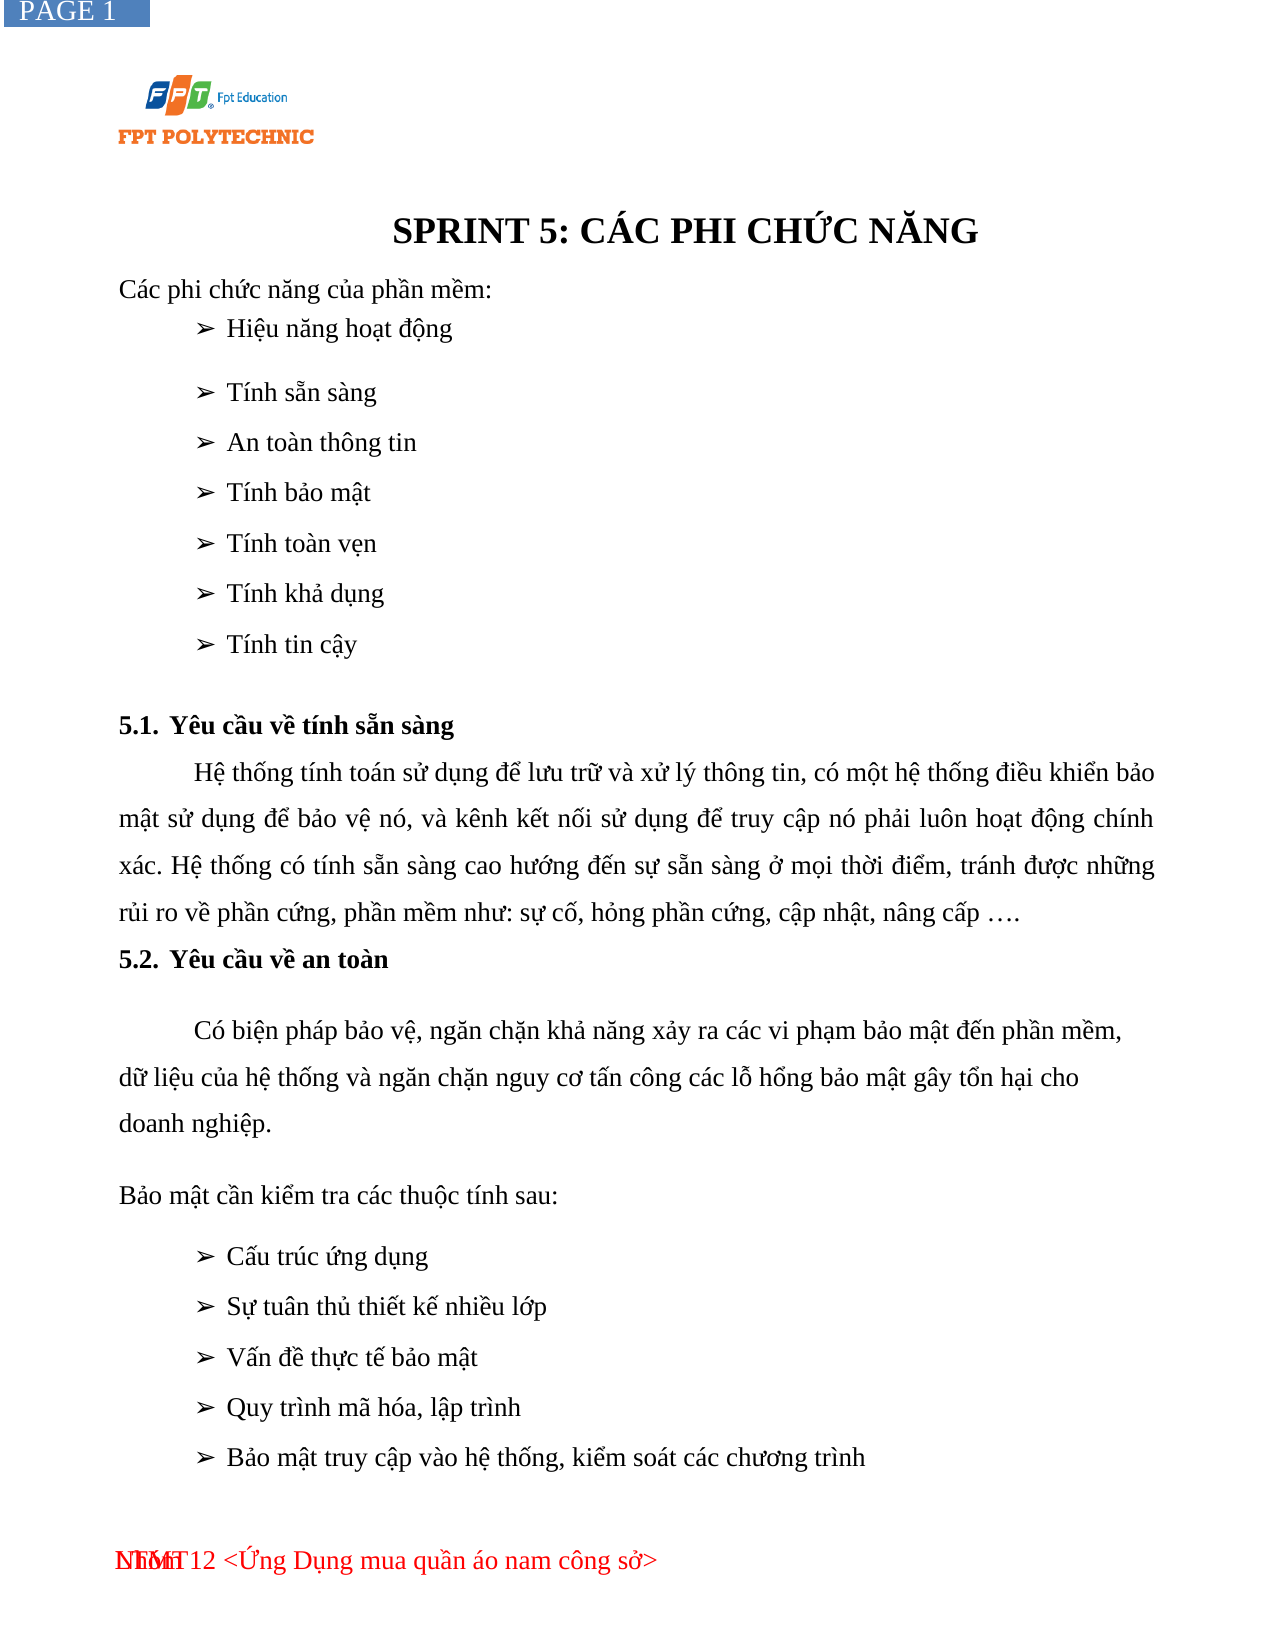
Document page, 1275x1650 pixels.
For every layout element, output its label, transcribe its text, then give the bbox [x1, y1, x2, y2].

list Hiệu năng hoạt động [194, 312, 1200, 344]
list Vấn đề thực tế bảo mật [194, 1341, 1200, 1373]
list Tính sẵn sàng [194, 376, 1200, 408]
list Tính tin cậy [194, 628, 1200, 660]
subtitle Yêu cầu về tính sẵn sàng [118, 709, 1200, 740]
list Bảo mật truy cập vào hệ thống, kiểm soát các chương trình [194, 1441, 1200, 1474]
list Sự tuân thủ thiết kế nhiều lớp [194, 1290, 1200, 1323]
text Hệ thống tính toán sử dụng để lưu trữ và xử lý thông tin, có một hệ thống điều khiển bảo mật sử dụng để bảo vệ nó, và kênh kết nối sử dụng để truy cập nó phải luôn hoạt động chính xác. Hệ thống có tính sẵn sàng cao hướng đến sự sẵn sàng ở mọi thời điểm, tránh được những rủi ro về phần cứng, phần mềm như: sự cố, hỏng phần cứng, cập nhật, nâng cấp …. [118, 756, 1156, 927]
picture [118, 75, 314, 144]
subtitle SPRINT 5: CÁC PHI CHỨC NĂNG [179, 209, 1125, 252]
text Bảo mật cần kiểm tra các thuộc tính sau: [118, 1179, 1200, 1210]
text Các phi chức năng của phần mềm: [118, 273, 1200, 304]
list An toàn thông tin [194, 426, 1200, 459]
list Tính toàn vẹn [194, 527, 1200, 559]
list Cấu trúc ứng dụng [194, 1240, 1200, 1272]
list Quy trình mã hóa, lập trình [194, 1391, 1200, 1423]
subtitle Yêu cầu về an toàn [118, 943, 1200, 974]
list Tính khả dụng [194, 577, 1200, 609]
text Có biện pháp bảo vệ, ngăn chặn khả năng xảy ra các vi phạm bảo mật đến phần mềm, dữ liệu của hệ thống và ngăn chặn nguy cơ tấn công các lỗ hổng bảo mật gây tổn hại cho doanh nghiệp. [118, 1014, 1152, 1139]
list Tính bảo mật [194, 477, 1200, 509]
